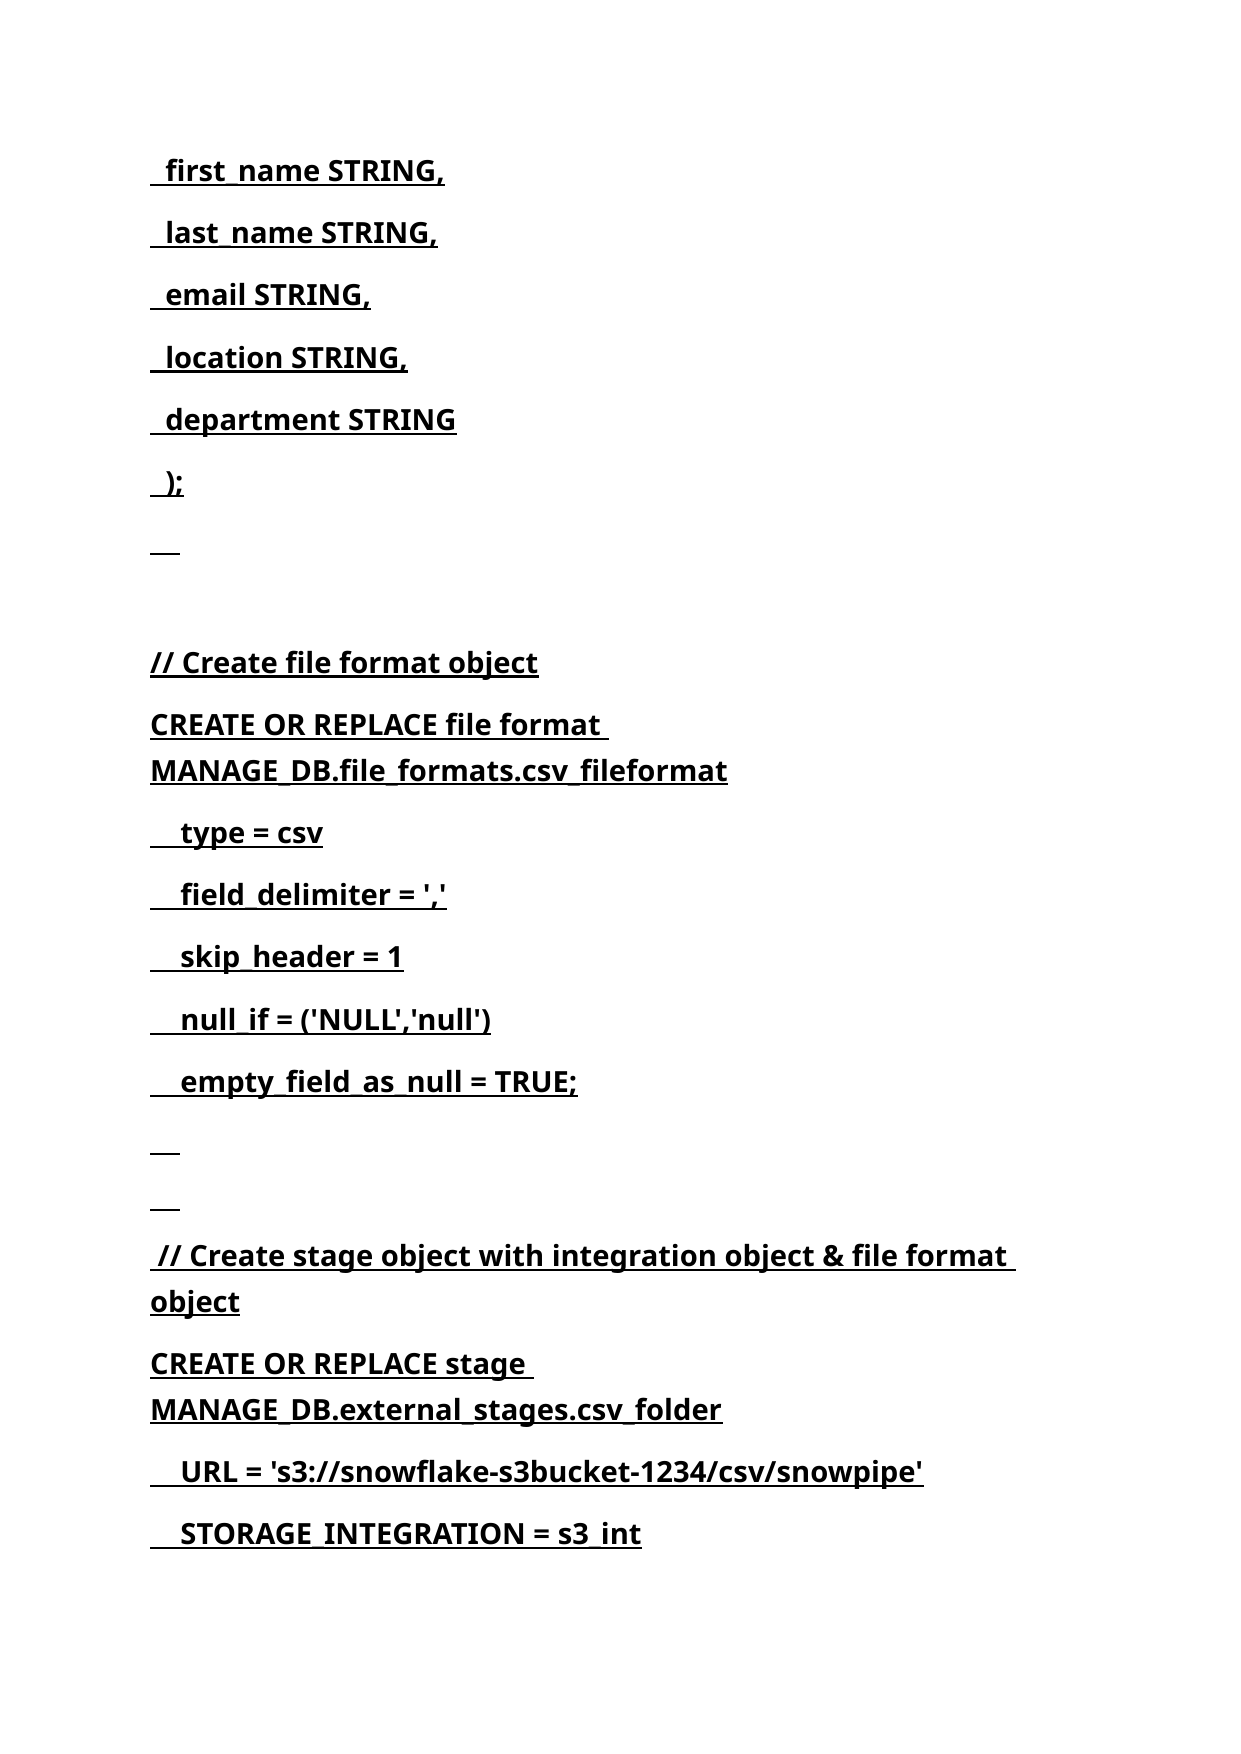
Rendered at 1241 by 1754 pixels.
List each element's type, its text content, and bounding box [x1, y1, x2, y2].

text CREATE OR REPLACE file format MANAGE_DB.file_formats.csv_fileformat [150, 704, 1090, 789]
text // Create file format object [150, 642, 1090, 682]
text department STRING [150, 399, 1090, 439]
text URL = 's3://snowflake-s3bucket-1234/csv/snowpipe' [150, 1451, 1090, 1491]
text STORAGE_INTEGRATION = s3_int [150, 1513, 1090, 1553]
text email STRING, [150, 274, 1090, 314]
text ); [150, 461, 1090, 501]
text CREATE OR REPLACE stage MANAGE_DB.external_stages.csv_folder [150, 1343, 1090, 1428]
text first_name STRING, [150, 150, 1090, 190]
text null_if = ('NULL','null') [150, 999, 1090, 1039]
text empty_field_as_null = TRUE; [150, 1061, 1090, 1101]
text location STRING, [150, 337, 1090, 377]
text skip_header = 1 [150, 937, 1090, 976]
text last_name STRING, [150, 212, 1090, 252]
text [150, 1235, 1090, 1321]
text field_delimiter = ',' [150, 874, 1090, 914]
text type = csv [150, 812, 1090, 852]
